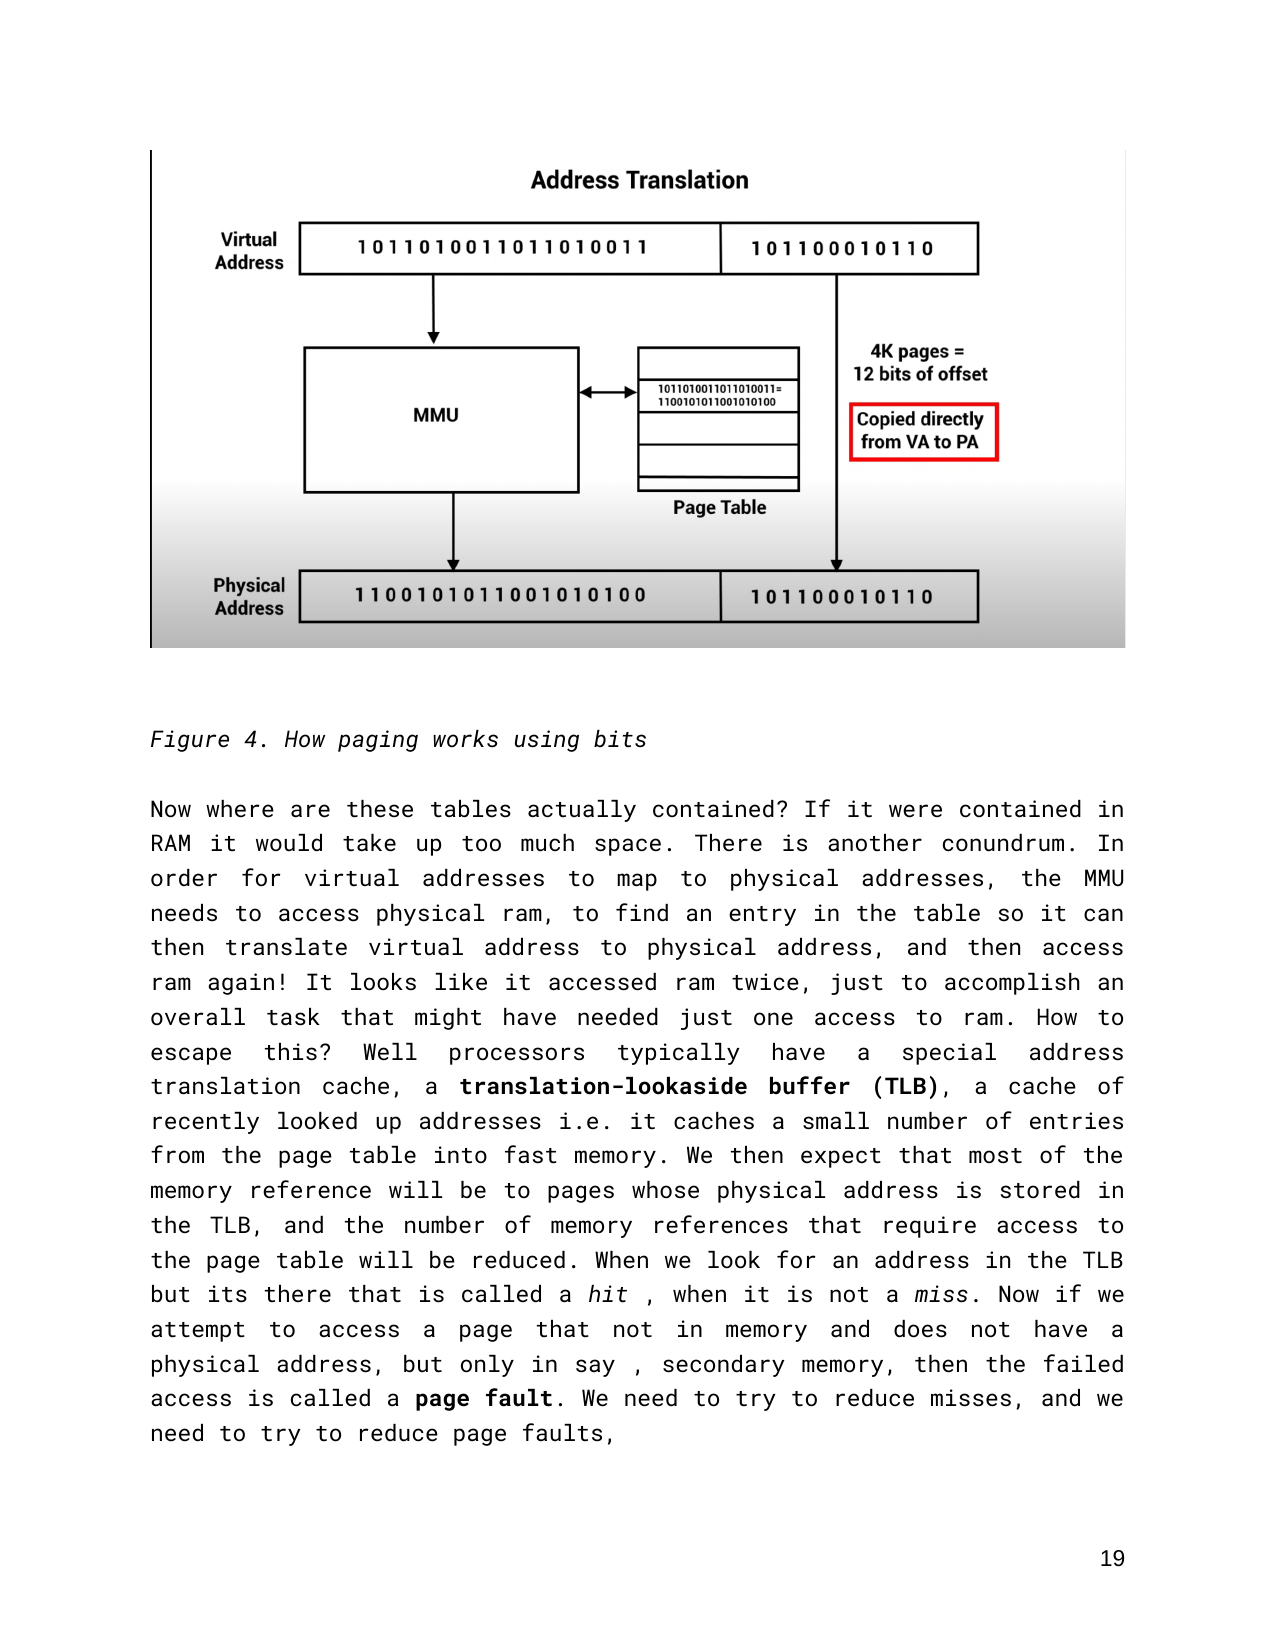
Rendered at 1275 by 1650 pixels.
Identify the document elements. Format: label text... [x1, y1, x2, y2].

picture [150, 150, 1125, 648]
text Figure 4. How paging works using bits [150, 724, 1125, 754]
text Now where are these tables actually contained? If it were contained in RAM it would take up too much space. There is another conundrum. In order for virtual addresses to map to physical addresses, the MMU needs to access physical ram, to find an entry in the table so it can then translate virtual address to physical address, and then access ram again! It looks like it accessed ram twice, just to accomplish an overall task that might have needed just one access to ram. How to escape this? Well processors typically have a special address translation cache, a translation-lookaside buffer (TLB), a cache of recently looked up addresses i.e. it caches a small number of entries from the page table into fast memory. We then expect that most of the memory reference will be to pages whose physical address is stored in the TLB, and the number of memory references that require access to the page table will be reduced. When we look for an address in the TLB but its there that is called a hit , when it is not a miss. Now if we attempt to access a page that not in memory and does not have a physical address, but only in say , secondary memory, then the failed access is called a page fault. We need to try to reduce misses, and we need to try to reduce page faults, [150, 793, 1125, 1448]
